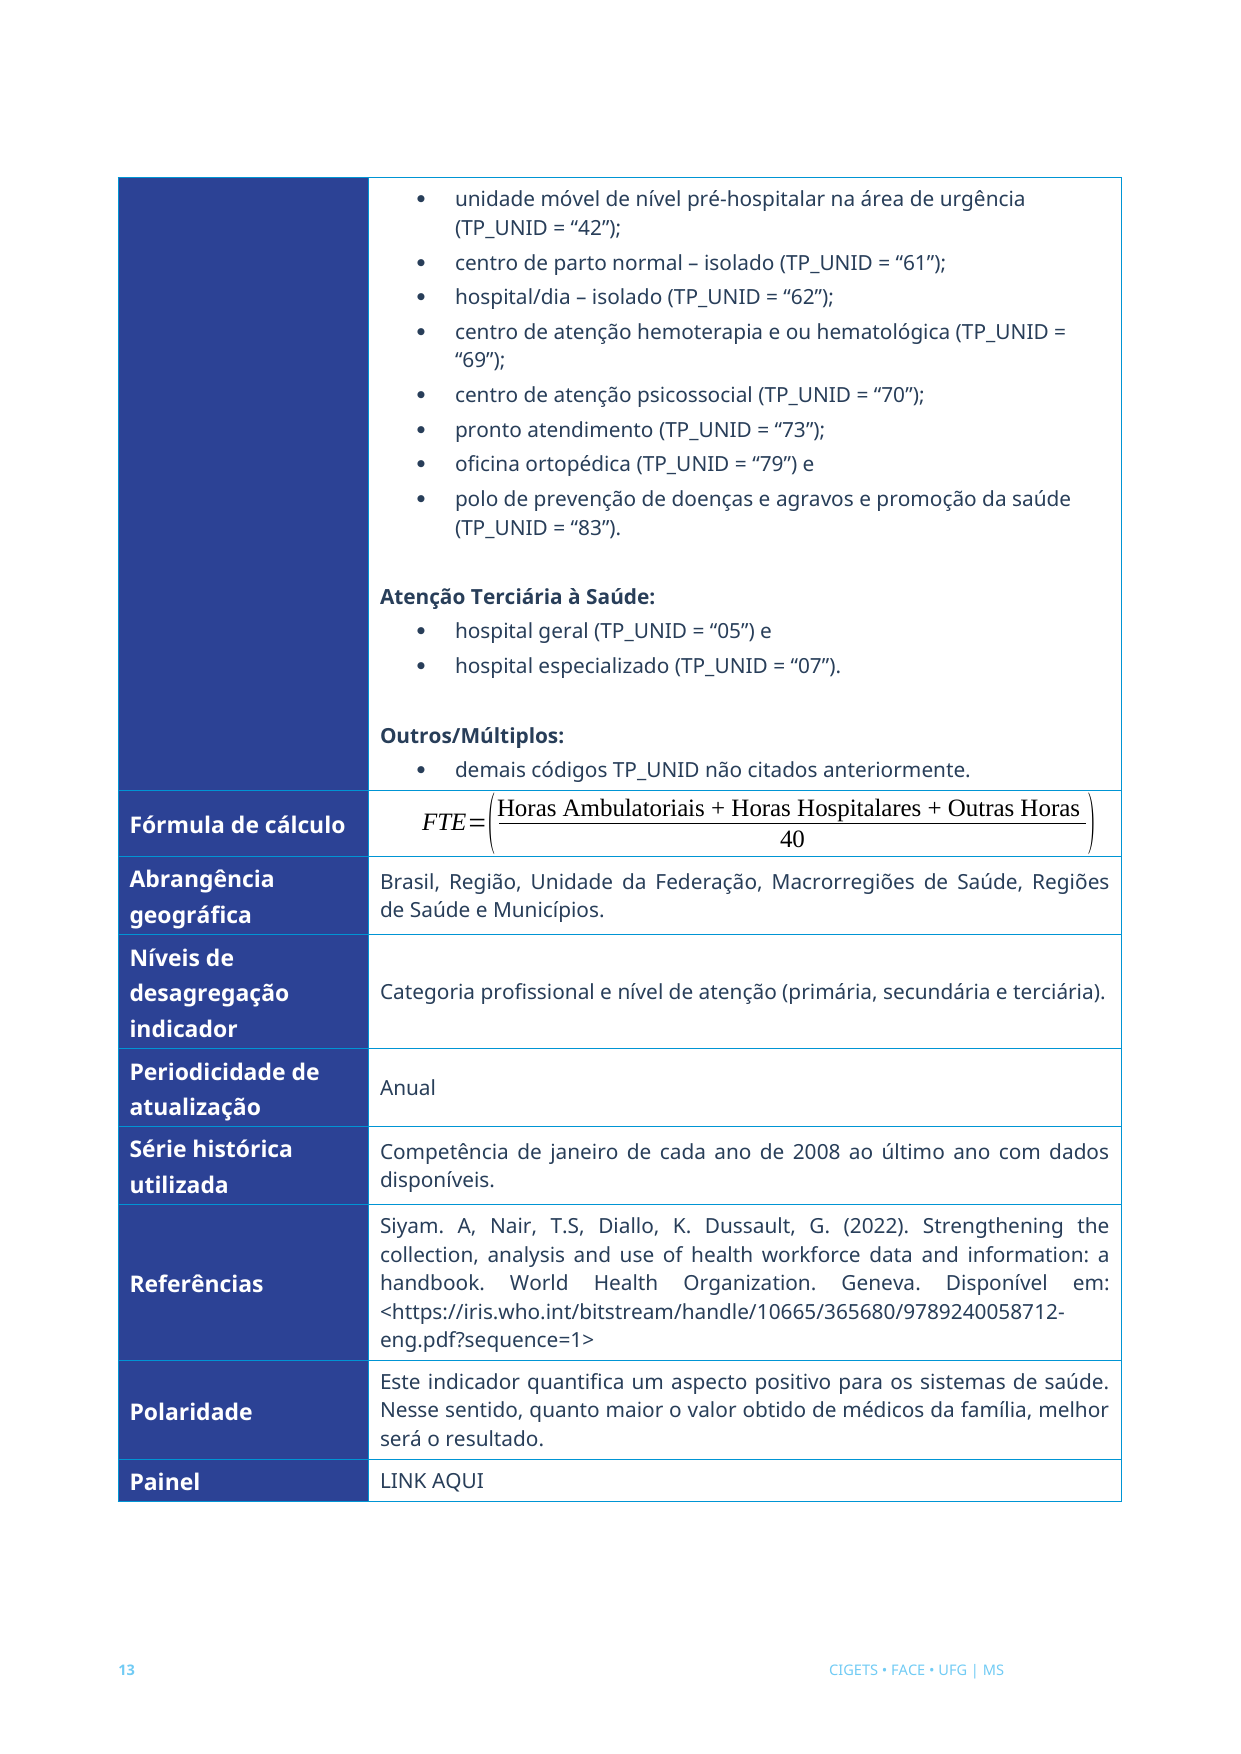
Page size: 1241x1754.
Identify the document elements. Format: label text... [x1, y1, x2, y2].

table_cell Referências [119, 1205, 368, 1360]
table_cell Anual [369, 1049, 1121, 1126]
table_cell Competência de janeiro de cada ano de 2008 ao último ano com dados disponíveis. [369, 1127, 1121, 1204]
table_cell Categoria profissional e nível de atenção (primária, secundária e terciária). [369, 935, 1121, 1048]
table_cell Brasil, Região, Unidade da Federação, Macrorregiões de Saúde, Regiões de Saúde e Municípios. [369, 857, 1121, 934]
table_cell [369, 178, 1121, 790]
table_cell Painel [119, 1460, 368, 1501]
table_cell LINK AQUI [369, 1460, 1121, 1501]
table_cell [119, 178, 368, 790]
table_cell Polaridade [119, 1361, 368, 1459]
table_cell Série histórica utilizada [119, 1127, 368, 1204]
table_cell [369, 791, 1121, 856]
table_cell Abrangência geográfica [119, 857, 368, 934]
table_cell Fórmula de cálculo [119, 791, 368, 856]
table_cell Periodicidade de atualização [119, 1049, 368, 1126]
table_cell Níveis de desagregação indicador [119, 935, 368, 1048]
table_cell Este indicador quantifica um aspecto positivo para os sistemas de saúde. Nesse sentido, quanto maior o valor obtido de médicos da família, melhor será o resultado. [369, 1361, 1121, 1459]
table_cell Siyam. A, Nair, T.S, Diallo, K. Dussault, G. (2022). Strengthening the collection, analysis and use of health workforce data and information: a handbook. World Health Organization. Geneva. Disponível em: <https://iris.who.int/bitstream/handle/10665/365680/9789240058712-eng.pdf?sequence=1> [369, 1205, 1121, 1360]
